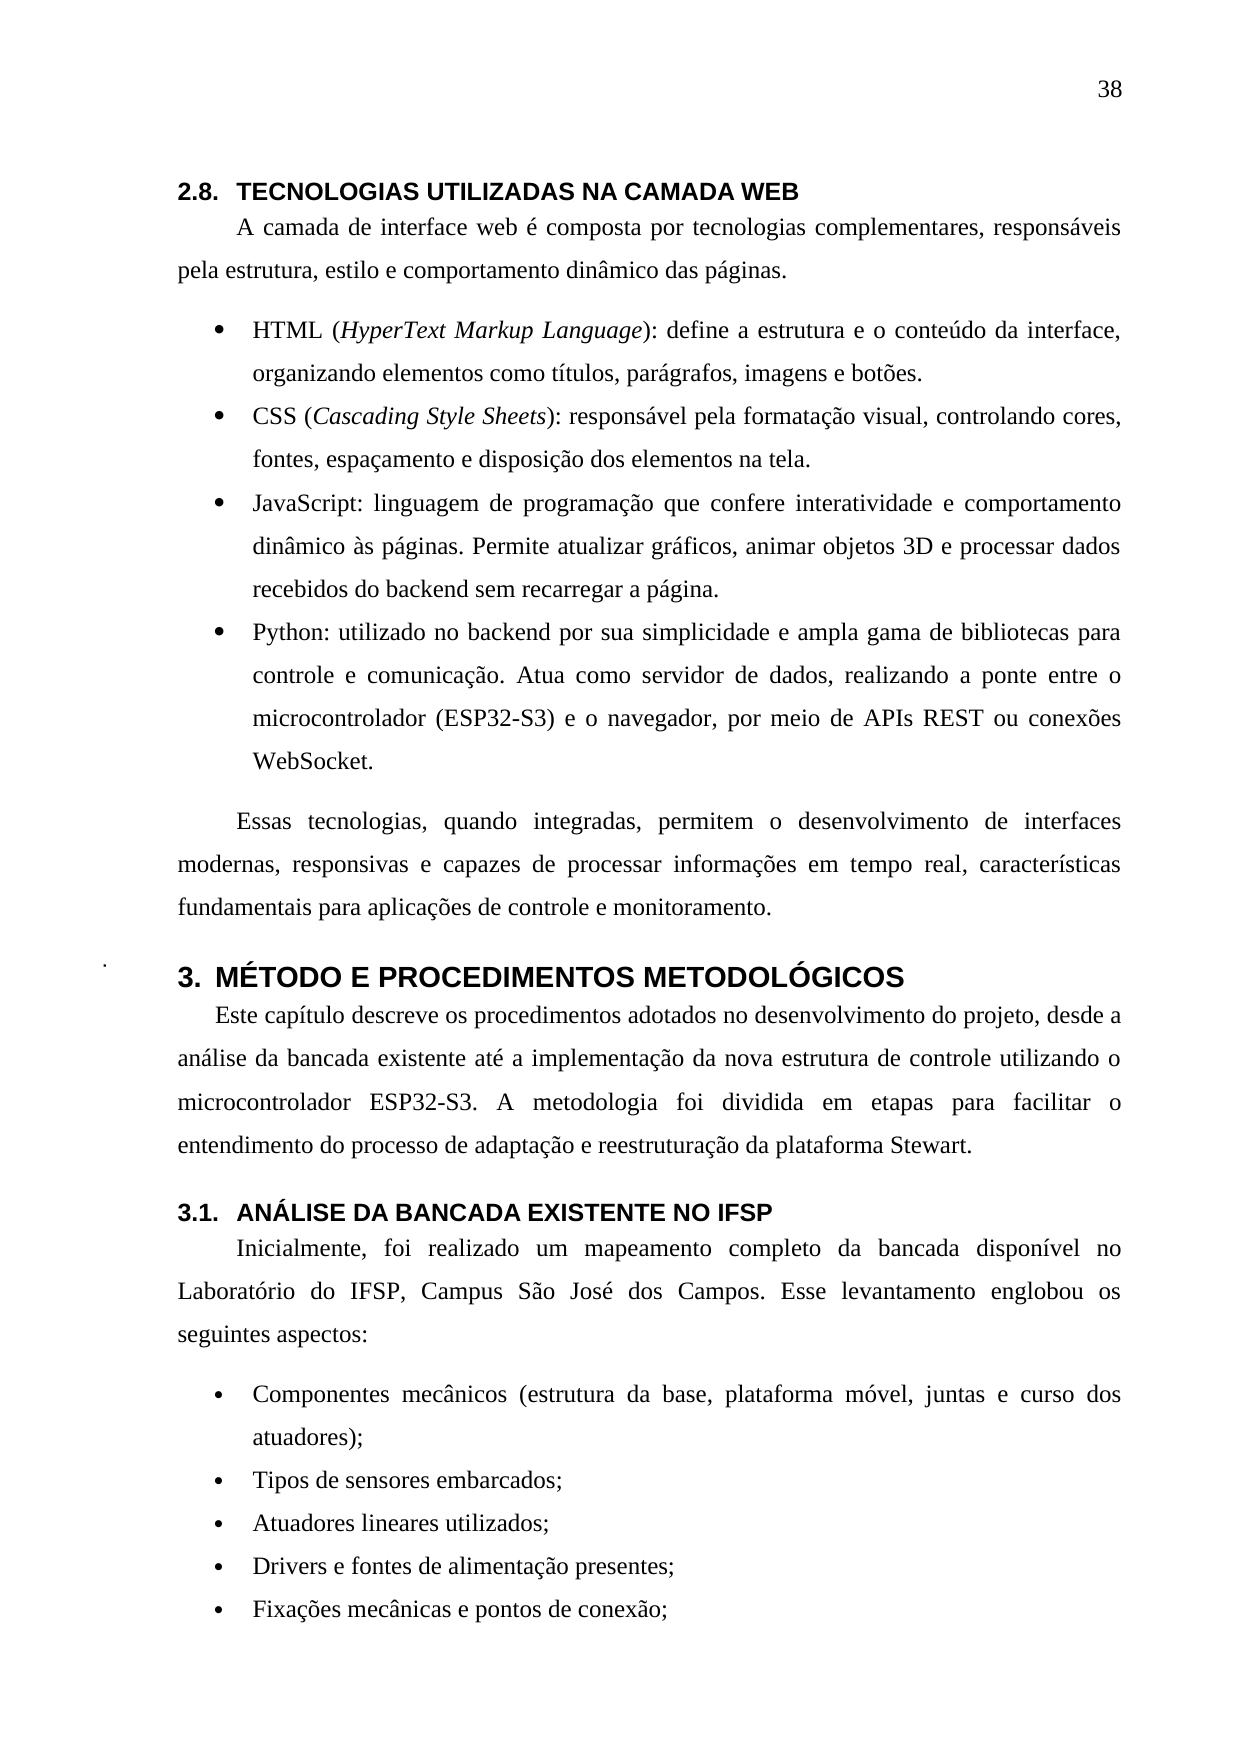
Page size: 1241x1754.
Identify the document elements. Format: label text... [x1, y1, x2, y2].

list JavaScript: linguagem de programação que confere interatividade e comportamento dinâmico às páginas. Permite atualizar gráficos, animar objetos 3D e processar dados recebidos do backend sem recarregar a página. [215, 488, 1122, 603]
list Drivers e fontes de alimentação presentes; [215, 1551, 1122, 1580]
text MÉTODO E PROCEDIMENTOS METODOLÓGICOS [177, 961, 1122, 994]
list Tipos de sensores embarcados; [215, 1465, 1122, 1494]
list Atuadores lineares utilizados; [215, 1508, 1122, 1537]
list CSS (Cascading Style Sheets): responsável pela formatação visual, controlando cores, fontes, espaçamento e disposição dos elementos na tela. [215, 401, 1122, 473]
text A camada de interface web é composta por tecnologias complementares, responsáveis pela estrutura, estilo e comportamento dinâmico das páginas. [177, 212, 1122, 284]
text Essas tecnologias, quando integradas, permitem o desenvolvimento de interfaces modernas, responsivas e capazes de processar informações em tempo real, características fundamentais para aplicações de controle e monitoramento. [177, 806, 1122, 921]
text Inicialmente, foi realizado um mapeamento completo da bancada disponível no Laboratório do IFSP, Campus São José dos Campos. Esse levantamento englobou os seguintes aspectos: [177, 1233, 1122, 1348]
list HTML (HyperText Markup Language): define a estrutura e o conteúdo da interface, organizando elementos como títulos, parágrafos, imagens e botões. [215, 315, 1122, 387]
text Análise da Bancada Existente no IFSP [177, 1198, 1122, 1227]
list Componentes mecânicos (estrutura da base, plataforma móvel, juntas e curso dos atuadores); [215, 1379, 1122, 1451]
list Python: utilizado no backend por sua simplicidade e ampla gama de bibliotecas para controle e comunicação. Atua como servidor de dados, realizando a ponte entre o microcontrolador (ESP32-S3) e o navegador, por meio de APIs REST ou conexões WebSocket. [215, 617, 1122, 775]
text Este capítulo descreve os procedimentos adotados no desenvolvimento do projeto, desde a análise da bancada existente até a implementação da nova estrutura de controle utilizando o microcontrolador ESP32-S3. A metodologia foi dividida em etapas para facilitar o entendimento do processo de adaptação e reestruturação da plataforma Stewart. [177, 1000, 1122, 1158]
list Fixações mecânicas e pontos de conexão; [215, 1594, 1122, 1623]
text Tecnologias Utilizadas na Camada Web [177, 177, 1122, 206]
